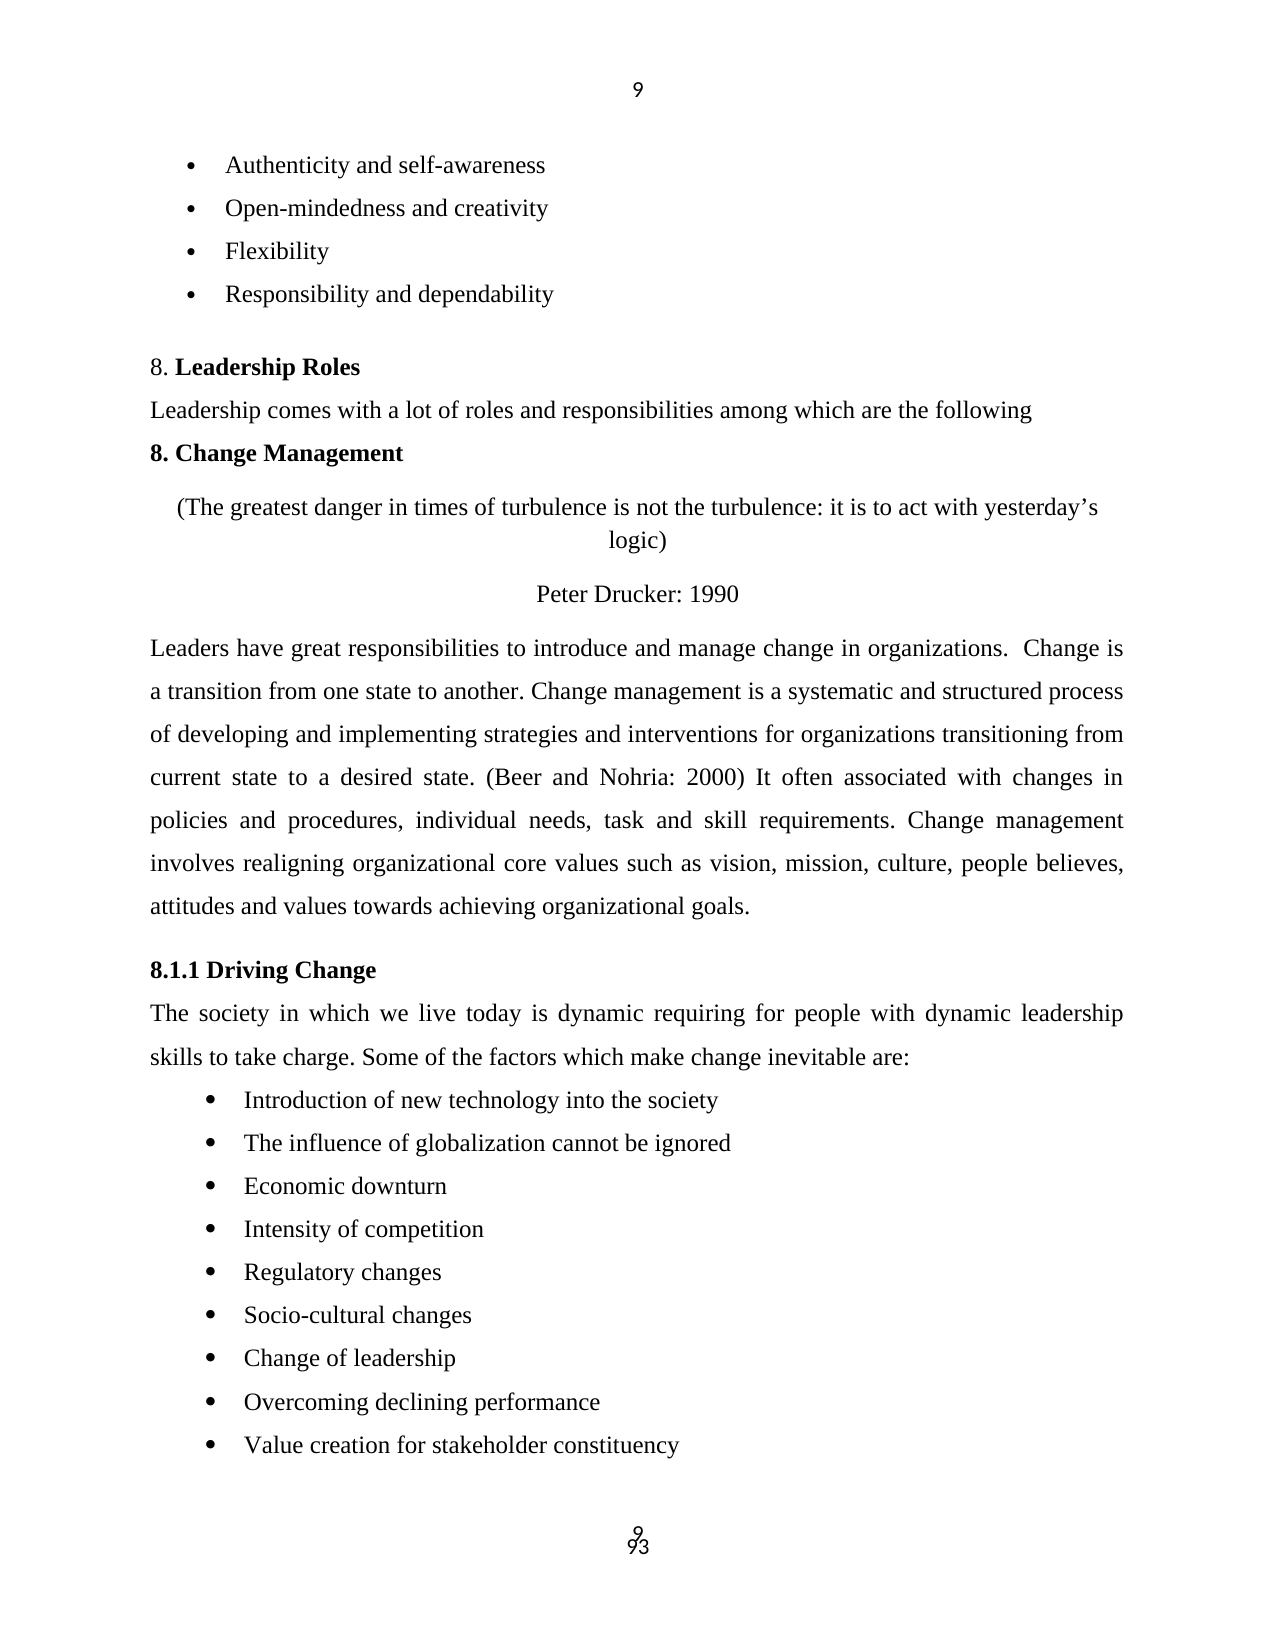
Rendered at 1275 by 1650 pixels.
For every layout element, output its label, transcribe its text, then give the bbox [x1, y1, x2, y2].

list Overcoming declining performance [206, 1387, 1125, 1415]
list Regulatory changes [206, 1257, 1125, 1286]
text Leadership comes with a lot of roles and responsibilities among which are the following [150, 395, 1125, 423]
list Open-mindedness and creativity [187, 193, 1125, 222]
list Authenticity and self-awareness [187, 150, 1125, 179]
text Leaders have great responsibilities to introduce and manage change in organizations. Change is a transition from one state to another. Change management is a systematic and structured process of developing and implementing strategies and interventions for organizations transitioning from current state to a desired state. (Beer and Nohria: 2000) It often associated with changes in policies and procedures, individual needs, task and skill requirements. Change management involves realigning organizational core values such as vision, mission, culture, people believes, attitudes and values towards achieving organizational goals. [150, 633, 1125, 920]
text Peter Drucker: 1990 [150, 579, 1125, 607]
list Intensity of competition [206, 1214, 1125, 1243]
text (The greatest danger in times of turbulence is not the turbulence: it is to act with yesterday’s logic) [150, 492, 1125, 554]
list Socio-cultural changes [206, 1300, 1125, 1329]
list Flexibility [187, 236, 1125, 265]
list Economic downturn [206, 1171, 1125, 1200]
text 8.1.1 Driving Change [150, 955, 1125, 984]
list Introduction of new technology into the society [206, 1085, 1125, 1113]
text 8. Leadership Roles [150, 352, 1125, 380]
list Value creation for stakeholder constituency [206, 1430, 1125, 1458]
list The influence of globalization cannot be ignored [206, 1128, 1125, 1157]
list Responsibility and dependability [187, 279, 1125, 308]
text The society in which we live today is dynamic requiring for people with dynamic leadership skills to take charge. Some of the factors which make change inevitable are: [150, 998, 1125, 1070]
list Change of leadership [206, 1343, 1125, 1372]
text 8. Change Management [150, 438, 1125, 467]
